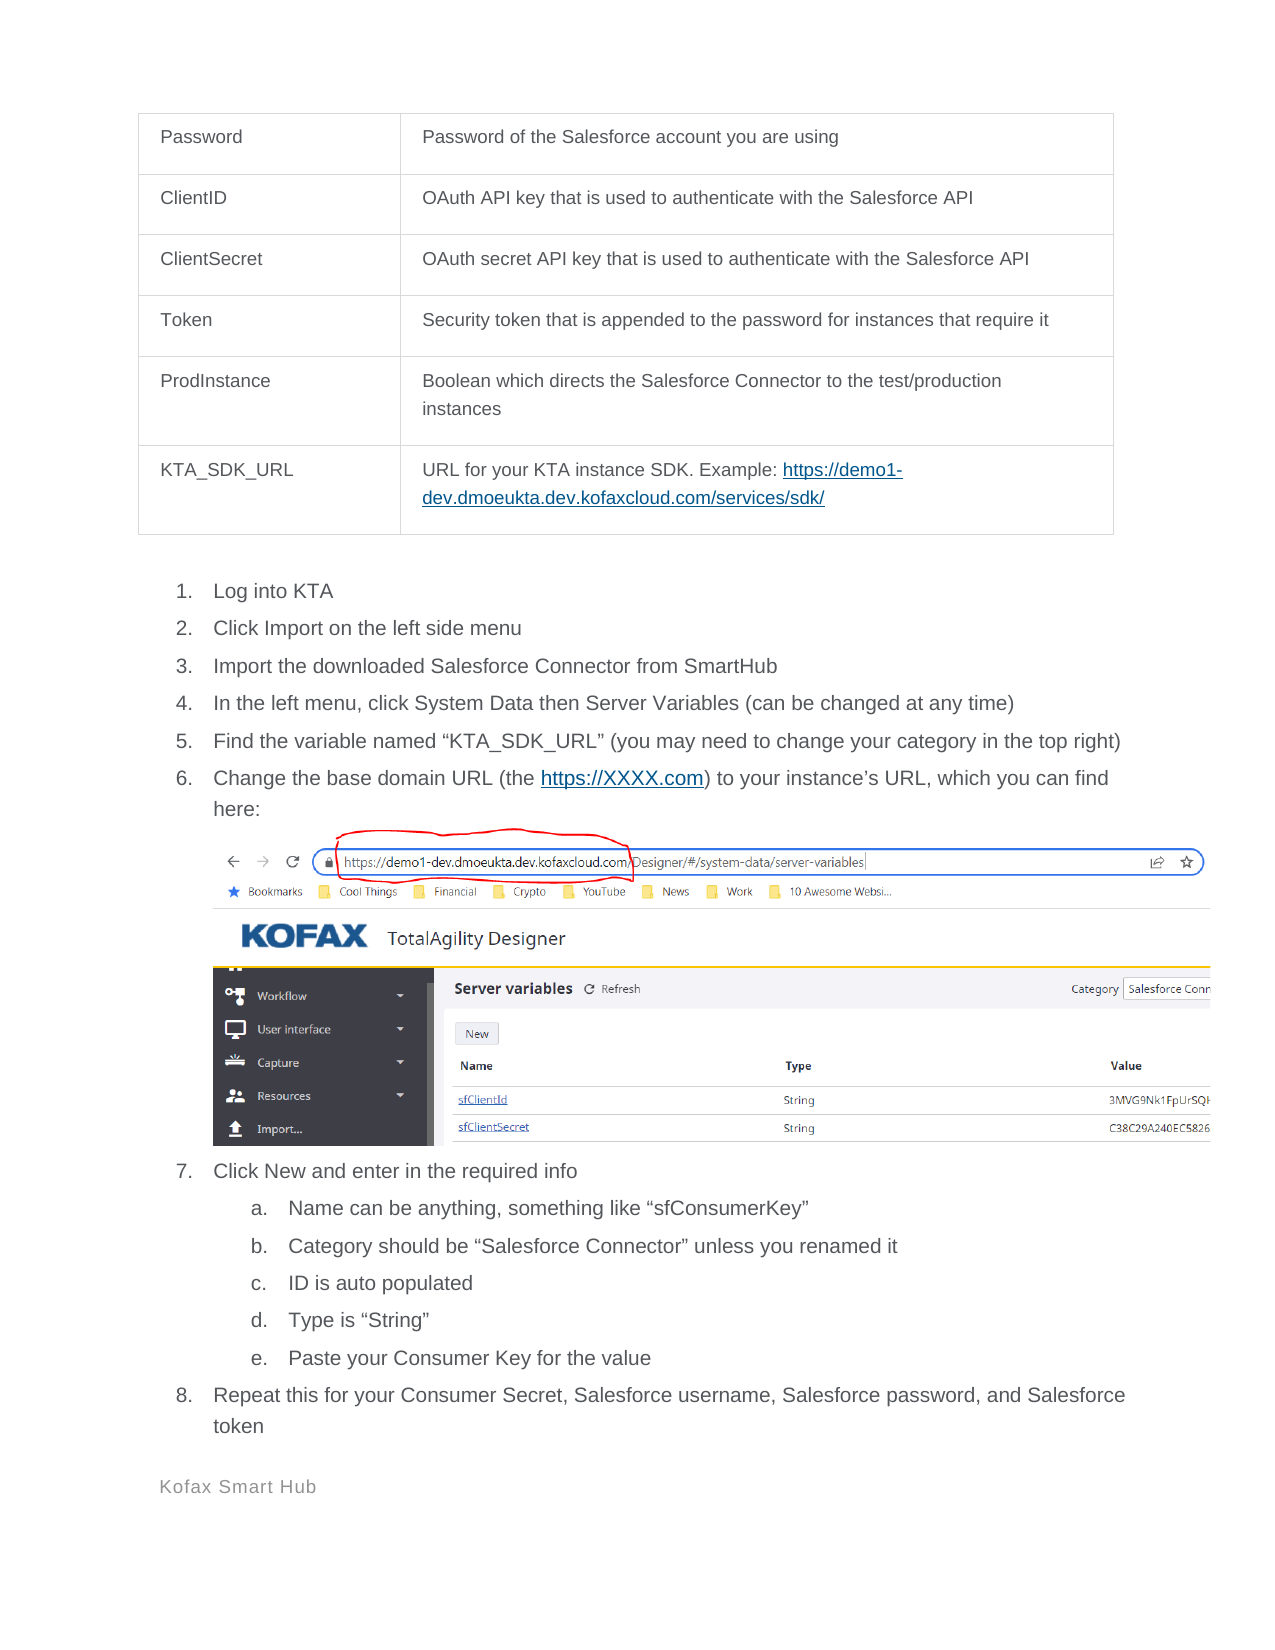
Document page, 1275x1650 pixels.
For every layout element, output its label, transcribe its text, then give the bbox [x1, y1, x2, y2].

list Find the variable named “KTA_SDK_URL” (you may need to change your category in the top right) [176, 728, 1136, 752]
picture [213, 828, 1211, 1146]
list Click Import on the left side menu [176, 616, 1136, 640]
list In the left menu, click System Data then Server Variables (can be changed at any time) [176, 691, 1136, 715]
table_cell URL for your KTA instance SDK. Example: https://demo1-dev.dmoeukta.dev.kofaxcloud.com/services/sdk/ [401, 446, 1113, 534]
table_cell Boolean which directs the Salesforce Connector to the test/production instances [401, 357, 1113, 445]
list Repeat this for your Consumer Secret, Salesforce username, Salesforce password, and Salesforce token [176, 1383, 1136, 1438]
list Paste your Consumer Key for the value [251, 1346, 1136, 1369]
table_cell OAuth API key that is used to authenticate with the Salesforce API [401, 175, 1113, 234]
list Type is “String” [251, 1308, 1136, 1332]
list Import the downloaded Salesforce Connector from SmartHub [176, 654, 1136, 678]
table_cell ProdInstance [139, 357, 400, 445]
table_cell ClientID [139, 175, 400, 234]
table_cell ClientSecret [139, 235, 400, 295]
table_cell Token [139, 296, 400, 356]
list Click New and enter in the required info [176, 1159, 1136, 1183]
table_cell KTA_SDK_URL [139, 446, 400, 534]
table_cell Password of the Salesforce account you are using [401, 114, 1113, 173]
table_cell Password [139, 114, 400, 173]
list Log into KTA [176, 579, 1136, 603]
list ID is auto populated [251, 1271, 1136, 1295]
table_cell Security token that is appended to the password for instances that require it [401, 296, 1113, 356]
table_cell OAuth secret API key that is used to authenticate with the Salesforce API [401, 235, 1113, 295]
list Name can be anything, something like “sfConsumerKey” [251, 1196, 1136, 1220]
list Category should be “Salesforce Connector” unless you renamed it [251, 1233, 1136, 1257]
